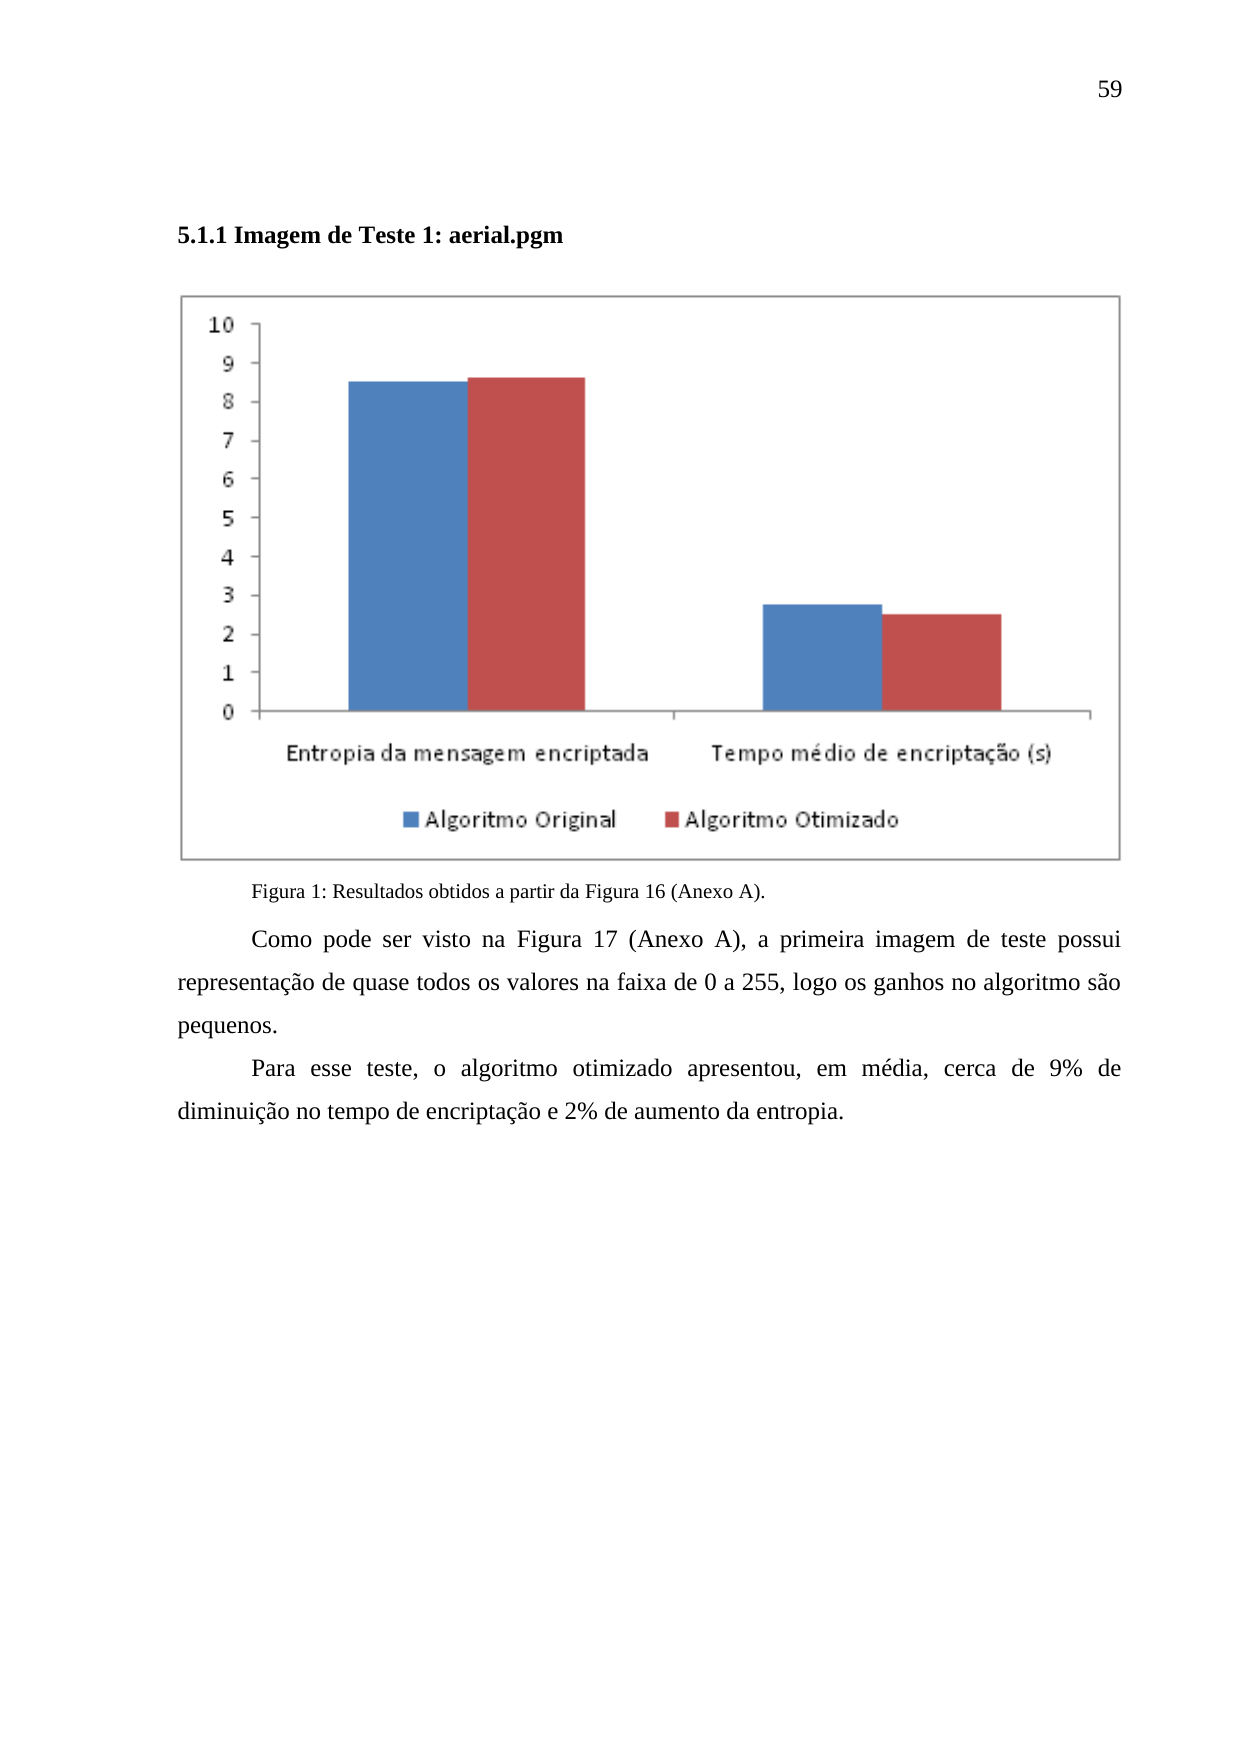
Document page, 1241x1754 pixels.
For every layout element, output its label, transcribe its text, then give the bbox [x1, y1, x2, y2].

picture [177, 292, 1125, 865]
text Para esse teste, o algoritmo otimizado apresentou, em média, cerca de 9% de diminuição no tempo de encriptação e 2% de aumento da entropia. [177, 1053, 1122, 1125]
text Figura : Resultados obtidos a partir da Figura 40 (Anexo A). [177, 879, 1122, 903]
subtitle 5.1.1 Imagem de Teste 1: aerial.pgm [177, 220, 1122, 249]
